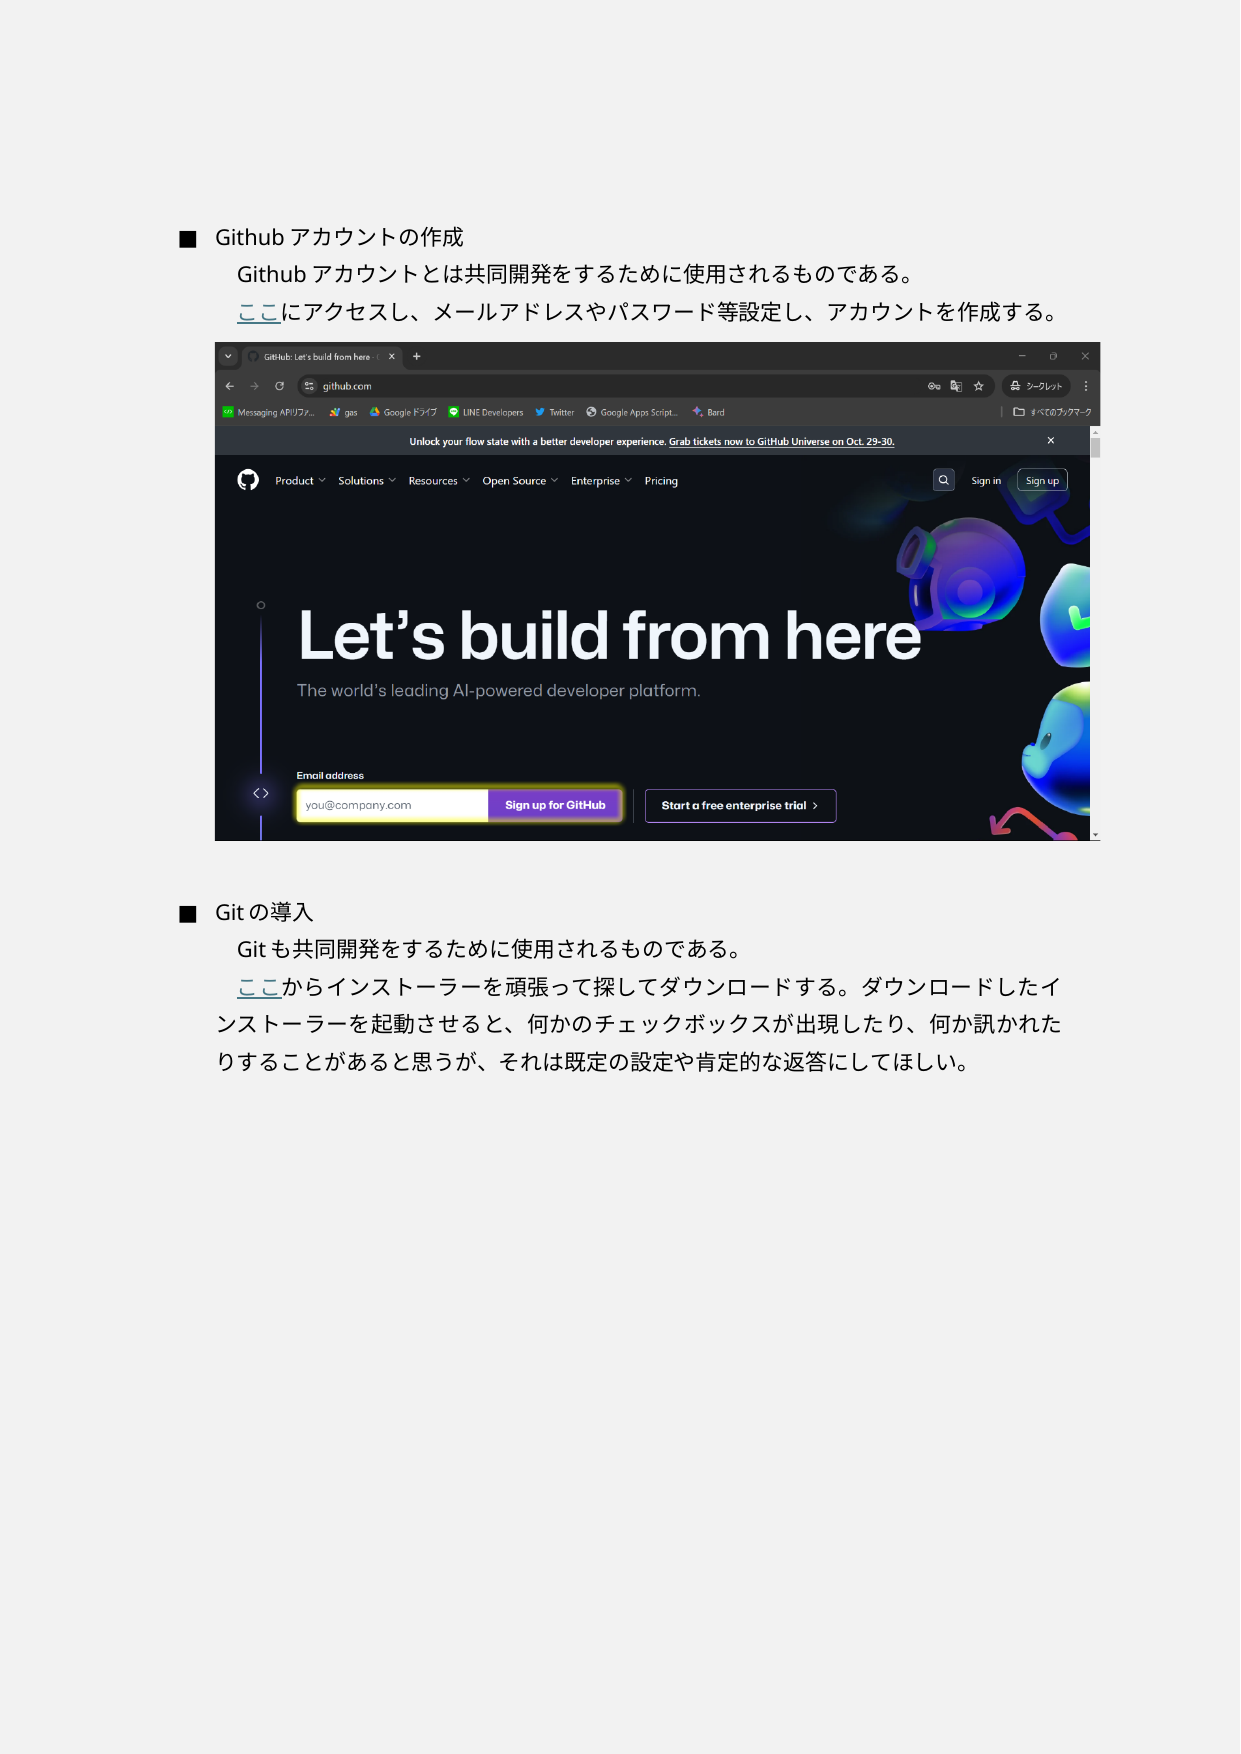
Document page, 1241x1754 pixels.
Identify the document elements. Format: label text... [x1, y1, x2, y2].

list Gitも共同開発をするために使用されるものである。 [215, 929, 1063, 967]
list Githubアカウントの作成 [177, 217, 1063, 254]
picture [214, 342, 1101, 841]
list Githubアカウントとは共同開発をするために使用されるものである。 [215, 254, 1063, 292]
list Gitの導入 [177, 892, 1063, 929]
list ここからインストーラーを頑張って探してダウンロードする。ダウンロードしたインストーラーを起動させると、何かのチェックボックスが出現したり、何か訊かれたりすることがあると思うが、それは既定の設定や肯定的な返答にしてほしい。 [215, 967, 1063, 1079]
list ここにアクセスし、メールアドレスやパスワード等設定し、アカウントを作成する。 [215, 292, 1063, 329]
